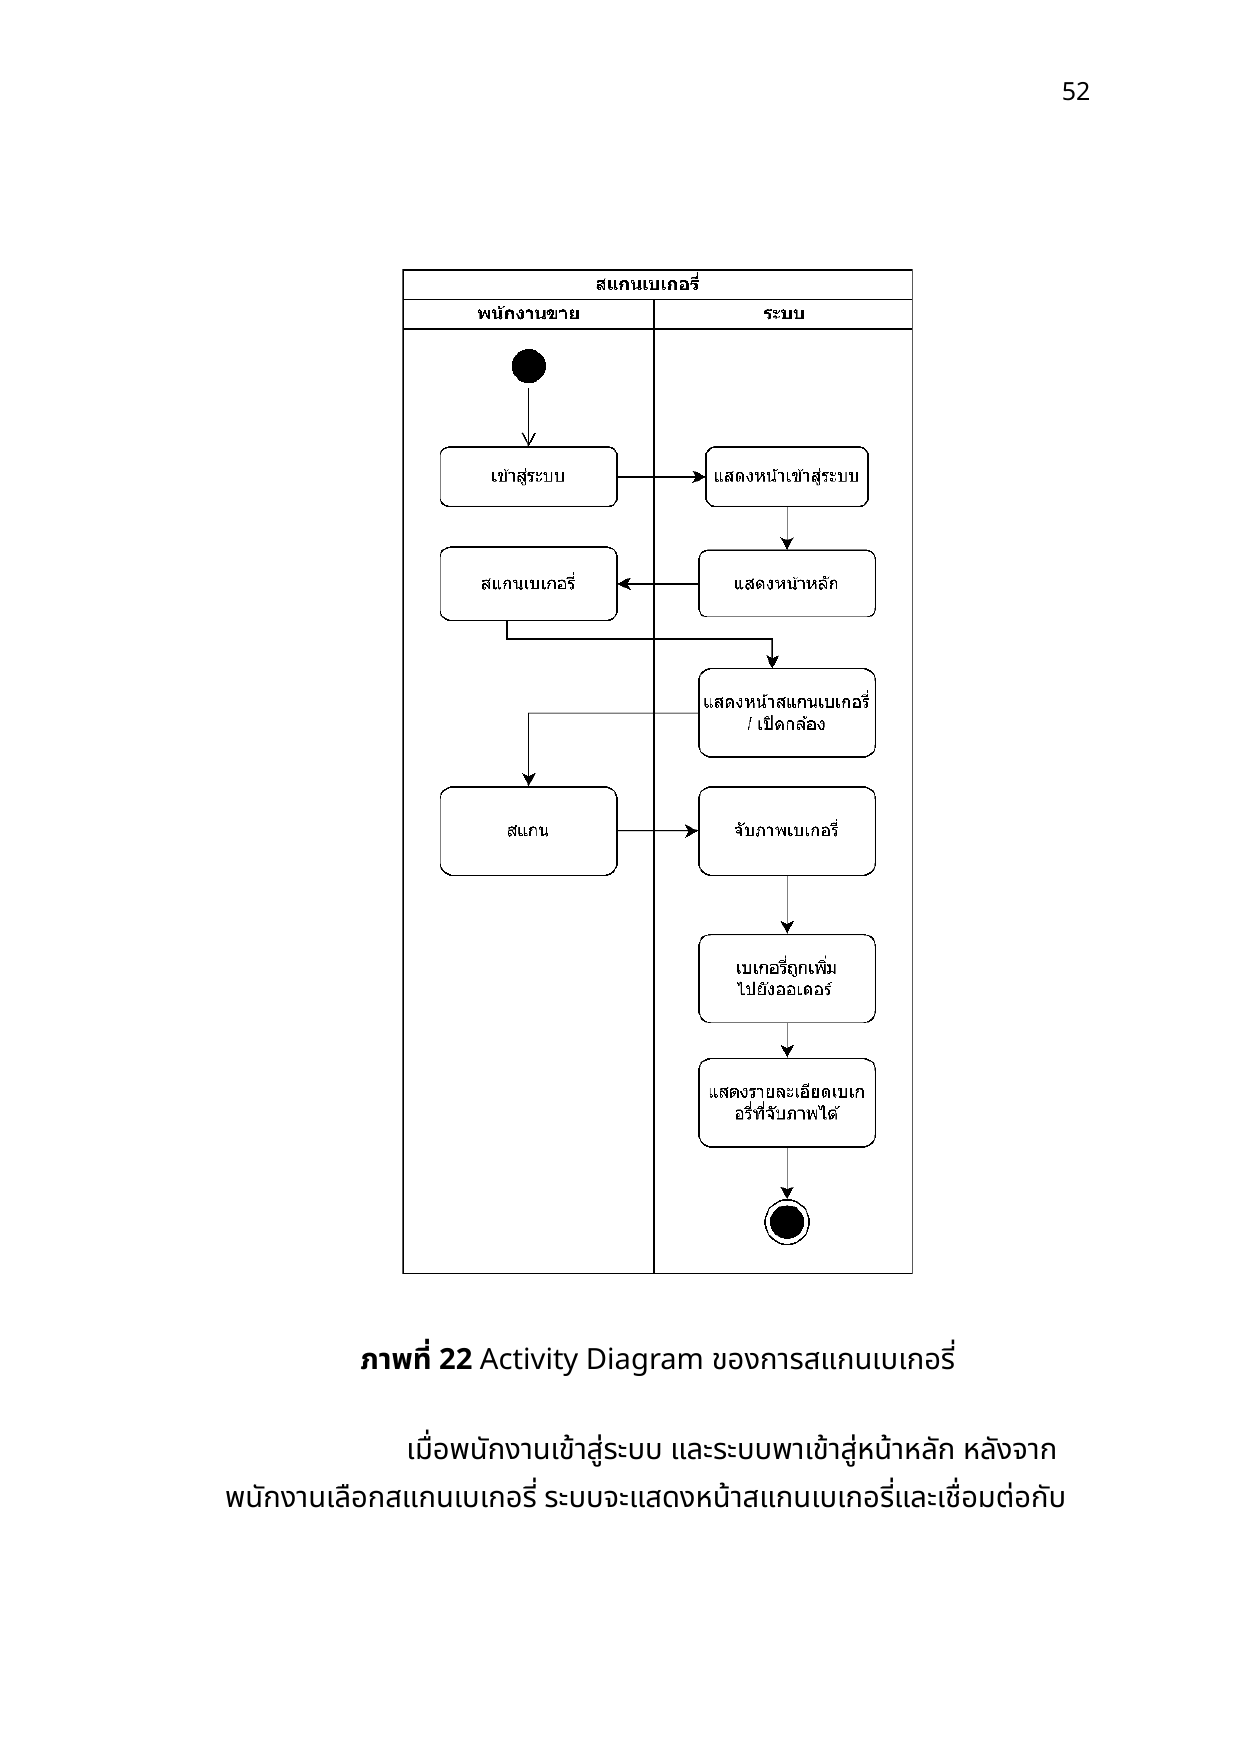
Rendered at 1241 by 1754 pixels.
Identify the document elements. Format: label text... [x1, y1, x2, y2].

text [225, 1429, 1090, 1520]
picture [402, 269, 913, 1274]
text ภาพที่ 22 Activity Diagram ของการสแกนเบเกอรี่ [225, 1338, 1090, 1382]
